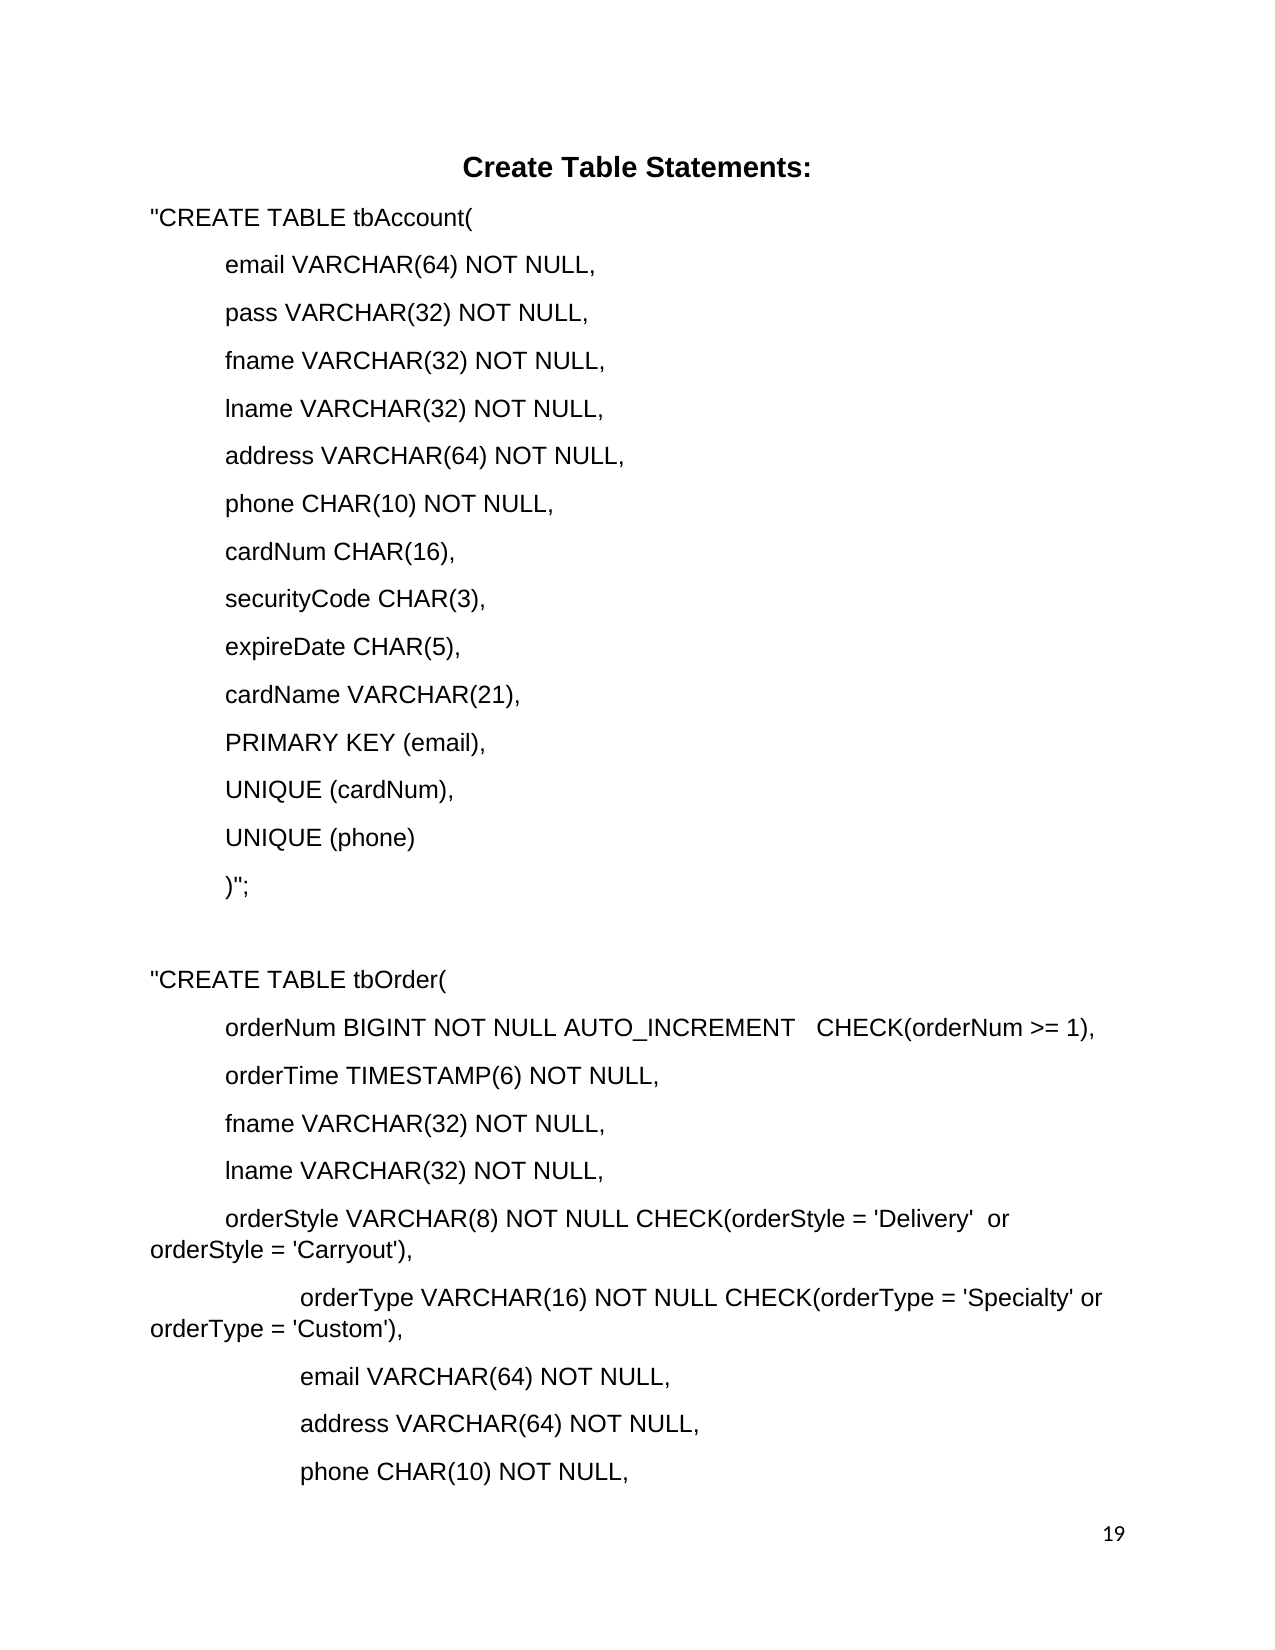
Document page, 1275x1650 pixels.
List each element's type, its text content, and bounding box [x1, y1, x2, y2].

text email VARCHAR(64) NOT NULL, [150, 251, 1125, 279]
text "CREATE TABLE tbOrder( [150, 965, 1125, 994]
text cardNum CHAR(16), [150, 537, 1125, 566]
text orderNum BIGINT NOT NULL AUTO_INCREMENT CHECK(orderNum >= 1), [225, 1013, 1125, 1042]
text expireDate CHAR(5), [150, 632, 1125, 661]
text orderStyle VARCHAR(8) NOT NULL CHECK(orderStyle = 'Delivery' or orderStyle = 'Carryout'), [150, 1204, 1125, 1264]
text orderTime TIMESTAMP(6) NOT NULL, [150, 1061, 1125, 1089]
text phone CHAR(10) NOT NULL, [150, 489, 1125, 518]
text UNIQUE (cardNum), [150, 775, 1125, 804]
text lname VARCHAR(32) NOT NULL, [150, 1156, 1125, 1185]
text "CREATE TABLE tbAccount( [150, 203, 1125, 232]
text pass VARCHAR(32) NOT NULL, [150, 298, 1125, 327]
text cardName VARCHAR(21), [150, 680, 1125, 709]
text Create Table Statements: [150, 150, 1125, 183]
text )"; [150, 871, 1125, 899]
text securityCode CHAR(3), [150, 584, 1125, 613]
text UNIQUE (phone) [150, 823, 1125, 852]
text lname VARCHAR(32) NOT NULL, [150, 394, 1125, 422]
text address VARCHAR(64) NOT NULL, [150, 1409, 1125, 1438]
text orderType VARCHAR(16) NOT NULL CHECK(orderType = 'Specialty' or orderType = 'Custom'), [150, 1283, 1125, 1342]
text fname VARCHAR(32) NOT NULL, [150, 1108, 1125, 1137]
text email VARCHAR(64) NOT NULL, [150, 1361, 1125, 1390]
text fname VARCHAR(32) NOT NULL, [150, 346, 1125, 375]
text PRIMARY KEY (email), [150, 728, 1125, 756]
text phone CHAR(10) NOT NULL, [150, 1457, 1125, 1486]
text address VARCHAR(64) NOT NULL, [150, 441, 1125, 470]
